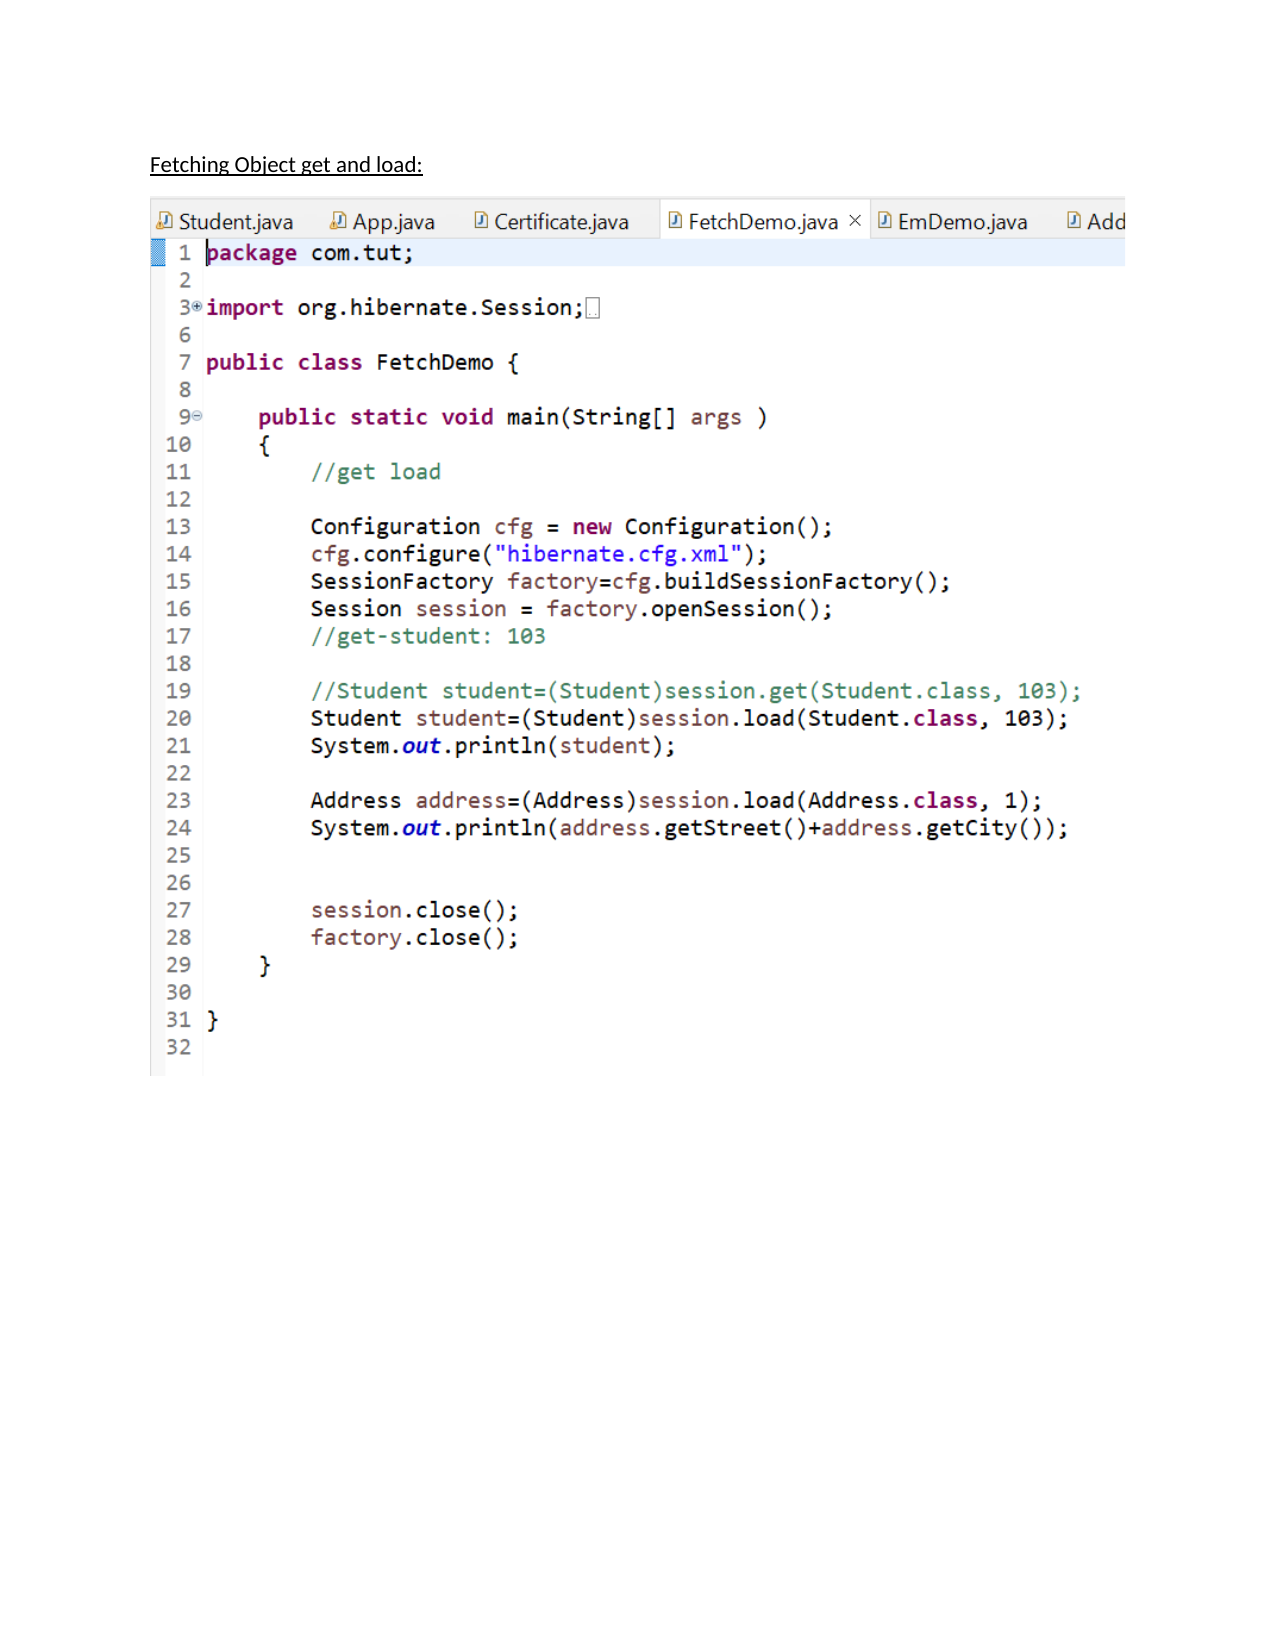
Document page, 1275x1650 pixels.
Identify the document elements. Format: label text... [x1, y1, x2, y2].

text Fetching Object get and load: [150, 150, 1125, 178]
picture [150, 196, 1125, 1076]
